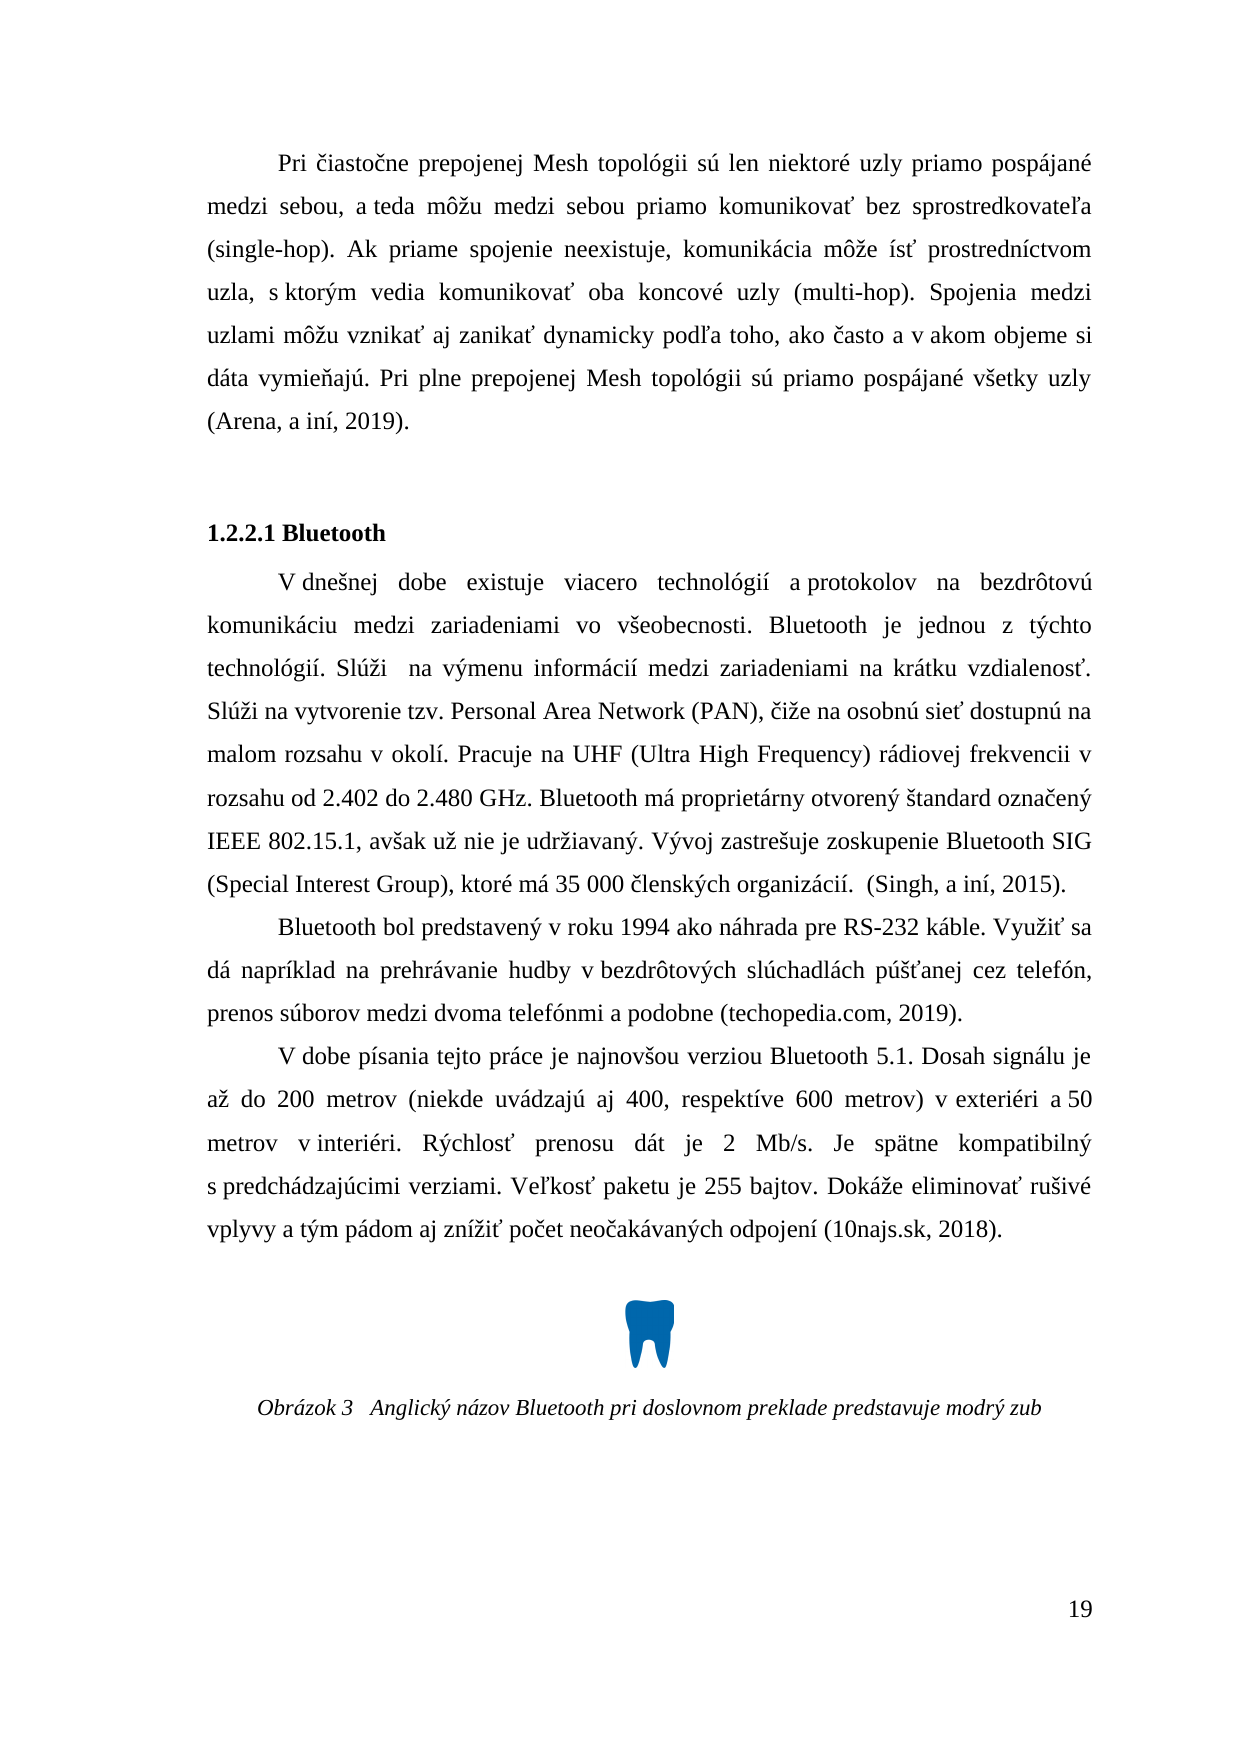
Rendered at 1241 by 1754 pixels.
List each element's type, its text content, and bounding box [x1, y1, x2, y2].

text Pri čiastočne prepojenej Mesh topológii sú len niektoré uzly priamo pospájané medzi sebou, a teda môžu medzi sebou priamo komunikovať bez sprostredkovateľa (single-hop). Ak priame spojenie neexistuje, komunikácia môže ísť prostredníctvom uzla, s ktorým vedia komunikovať oba koncové uzly (multi-hop). Spojenia medzi uzlami môžu vznikať aj zanikať dynamicky podľa toho, ako často a v akom objeme si dáta vymieňajú. Pri plne prepojenej Mesh topológii sú priamo pospájané všetky uzly . [207, 148, 1092, 435]
subtitle 1.2.2.1 Bluetooth [207, 518, 1092, 546]
text Bluetooth bol predstavený v roku 1994 ako náhrada pre RS-232 káble. Využiť sa dá napríklad na prehrávanie hudby v bezdrôtových slúchadlách púšťanej cez telefón, prenos súborov medzi dvoma telefónmi a podobne . [207, 912, 1092, 1027]
picture [625, 1300, 674, 1368]
text V dnešnej dobe existuje viacero technológií a protokolov na bezdrôtovú komunikáciu medzi zariadeniami vo všeobecnosti. Bluetooth je jednou z týchto technológií. Slúži na výmenu informácií medzi zariadeniami na krátku vzdialenosť. Slúži na vytvorenie tzv. Personal Area Network (PAN), čiže na osobnú sieť dostupnú na malom rozsahu v okolí. Pracuje na UHF (Ultra High Frequency) rádiovej frekvencii v rozsahu od 2.402 do 2.480 GHz. Bluetooth má proprietárny otvorený štandard označený IEEE 802.15.1, avšak už nie je udržiavaný. Vývoj zastrešuje zoskupenie Bluetooth SIG (Special Interest Group), ktoré má 35 000 členských organizácií. . [207, 567, 1092, 898]
text V dobe písania tejto práce je najnovšou verziou Bluetooth 5.1. Dosah signálu je až do 200 metrov (niekde uvádzajú aj 400, respektíve 600 metrov) v exteriéri a 50 metrov v interiéri. Rýchlosť prenosu dát je 2 Mb/s. Je spätne kompatibilný s predchádzajúcimi verziami. Veľkosť paketu je 255 bajtov. Dokáže eliminovať rušivé vplyvy a tým pádom aj znížiť počet neočakávaných odpojení . [207, 1041, 1092, 1243]
